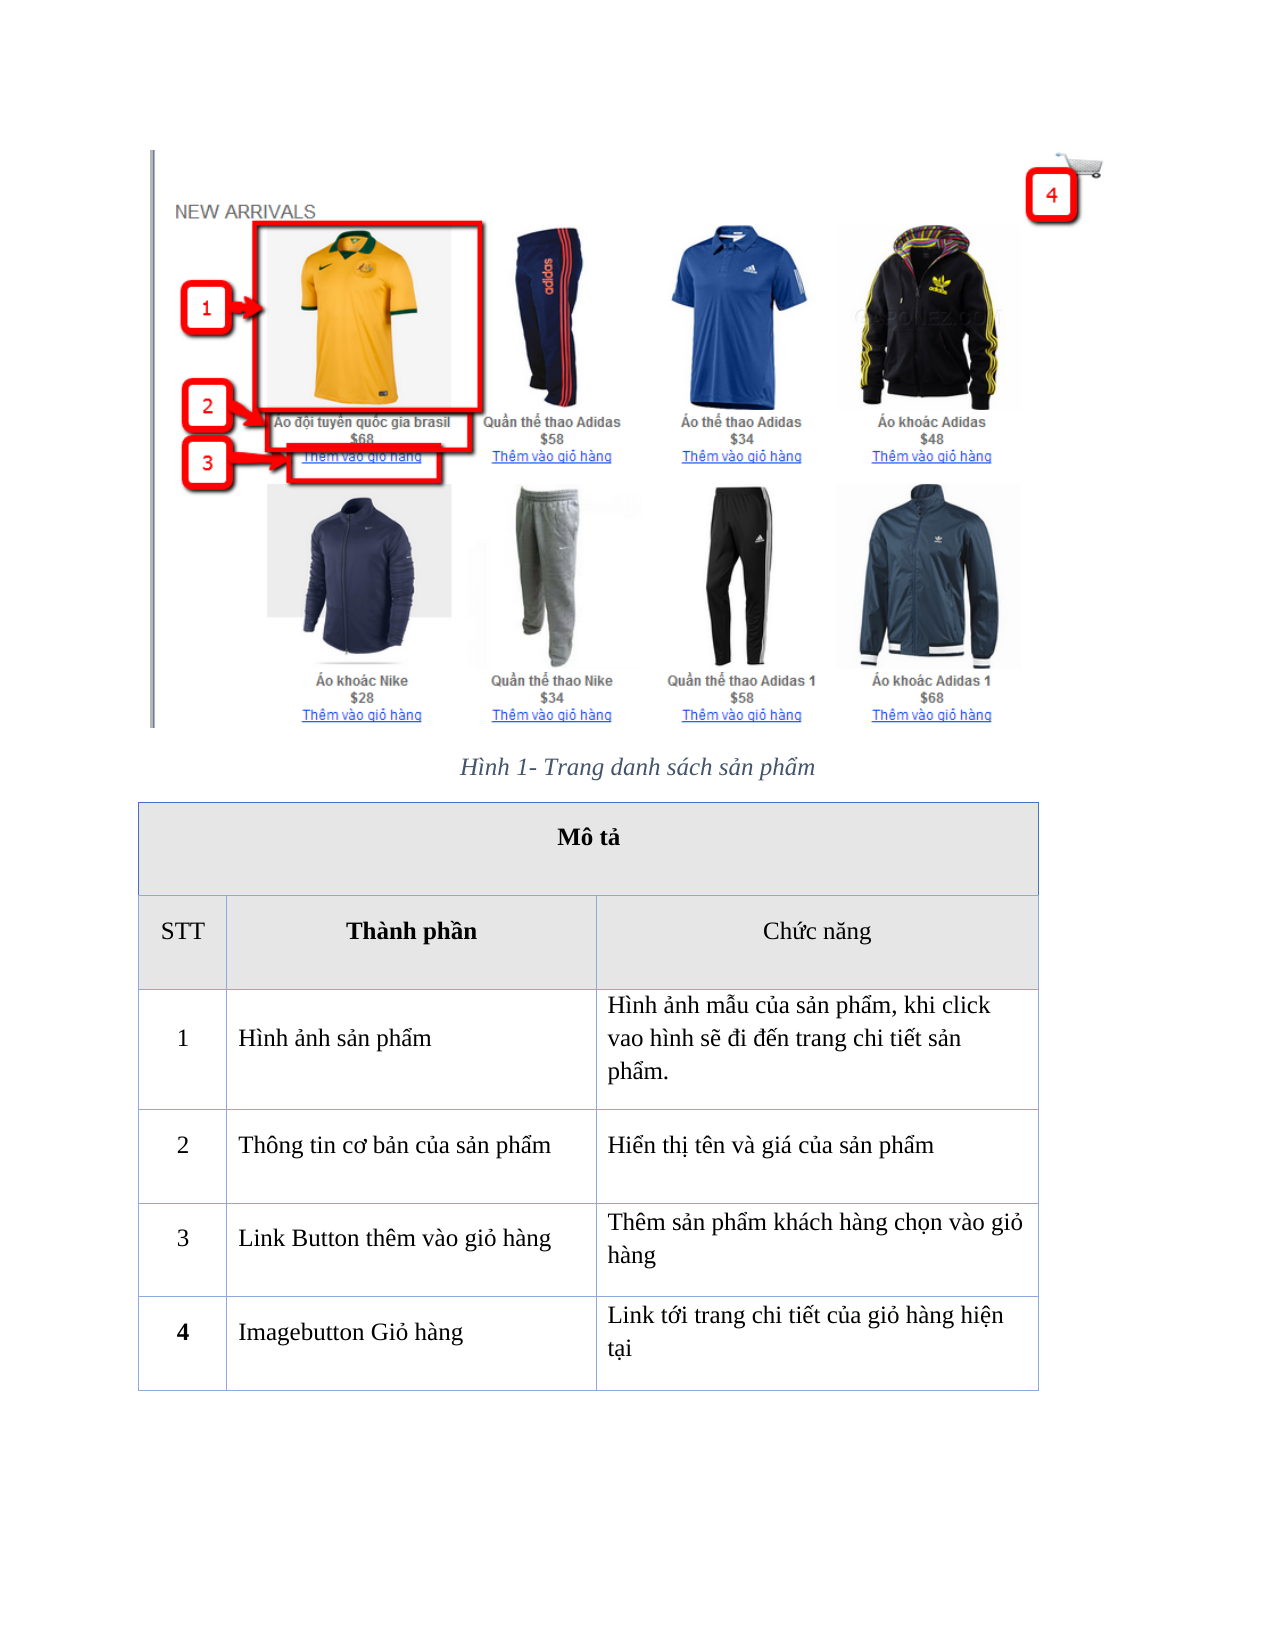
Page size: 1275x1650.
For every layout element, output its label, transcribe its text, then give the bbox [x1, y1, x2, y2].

text Hình 1- Trang danh sách sản phẩm [150, 752, 1125, 781]
table_cell Thành phần [227, 896, 596, 989]
table_cell Hiển thị tên và giá của sản phẩm [597, 1110, 1038, 1203]
table_cell Chức năng [597, 896, 1038, 989]
picture [150, 150, 1125, 728]
table_cell Link Button thêm vào giỏ hàng [227, 1204, 596, 1296]
table_cell STT [139, 896, 226, 989]
table_cell 1 [139, 990, 226, 1109]
table_cell Imagebutton Giỏ hàng [227, 1297, 596, 1389]
table_cell Thông tin cơ bản của sản phẩm [227, 1110, 596, 1203]
table_cell Link tới trang chi tiết của giỏ hàng hiện tại [597, 1297, 1038, 1389]
table_header Mô tả [139, 803, 1038, 895]
table_cell 2 [139, 1110, 226, 1203]
table_cell Hình ảnh sản phẩm [227, 990, 596, 1109]
table_cell 3 [139, 1204, 226, 1296]
table_cell 4 [139, 1297, 226, 1389]
table_cell Thêm sản phẩm khách hàng chọn vào giỏ hàng [597, 1204, 1038, 1296]
table_cell Hình ảnh mẫu của sản phẩm, khi click vao hình sẽ đi đến trang chi tiết sản phẩm. [597, 990, 1038, 1109]
